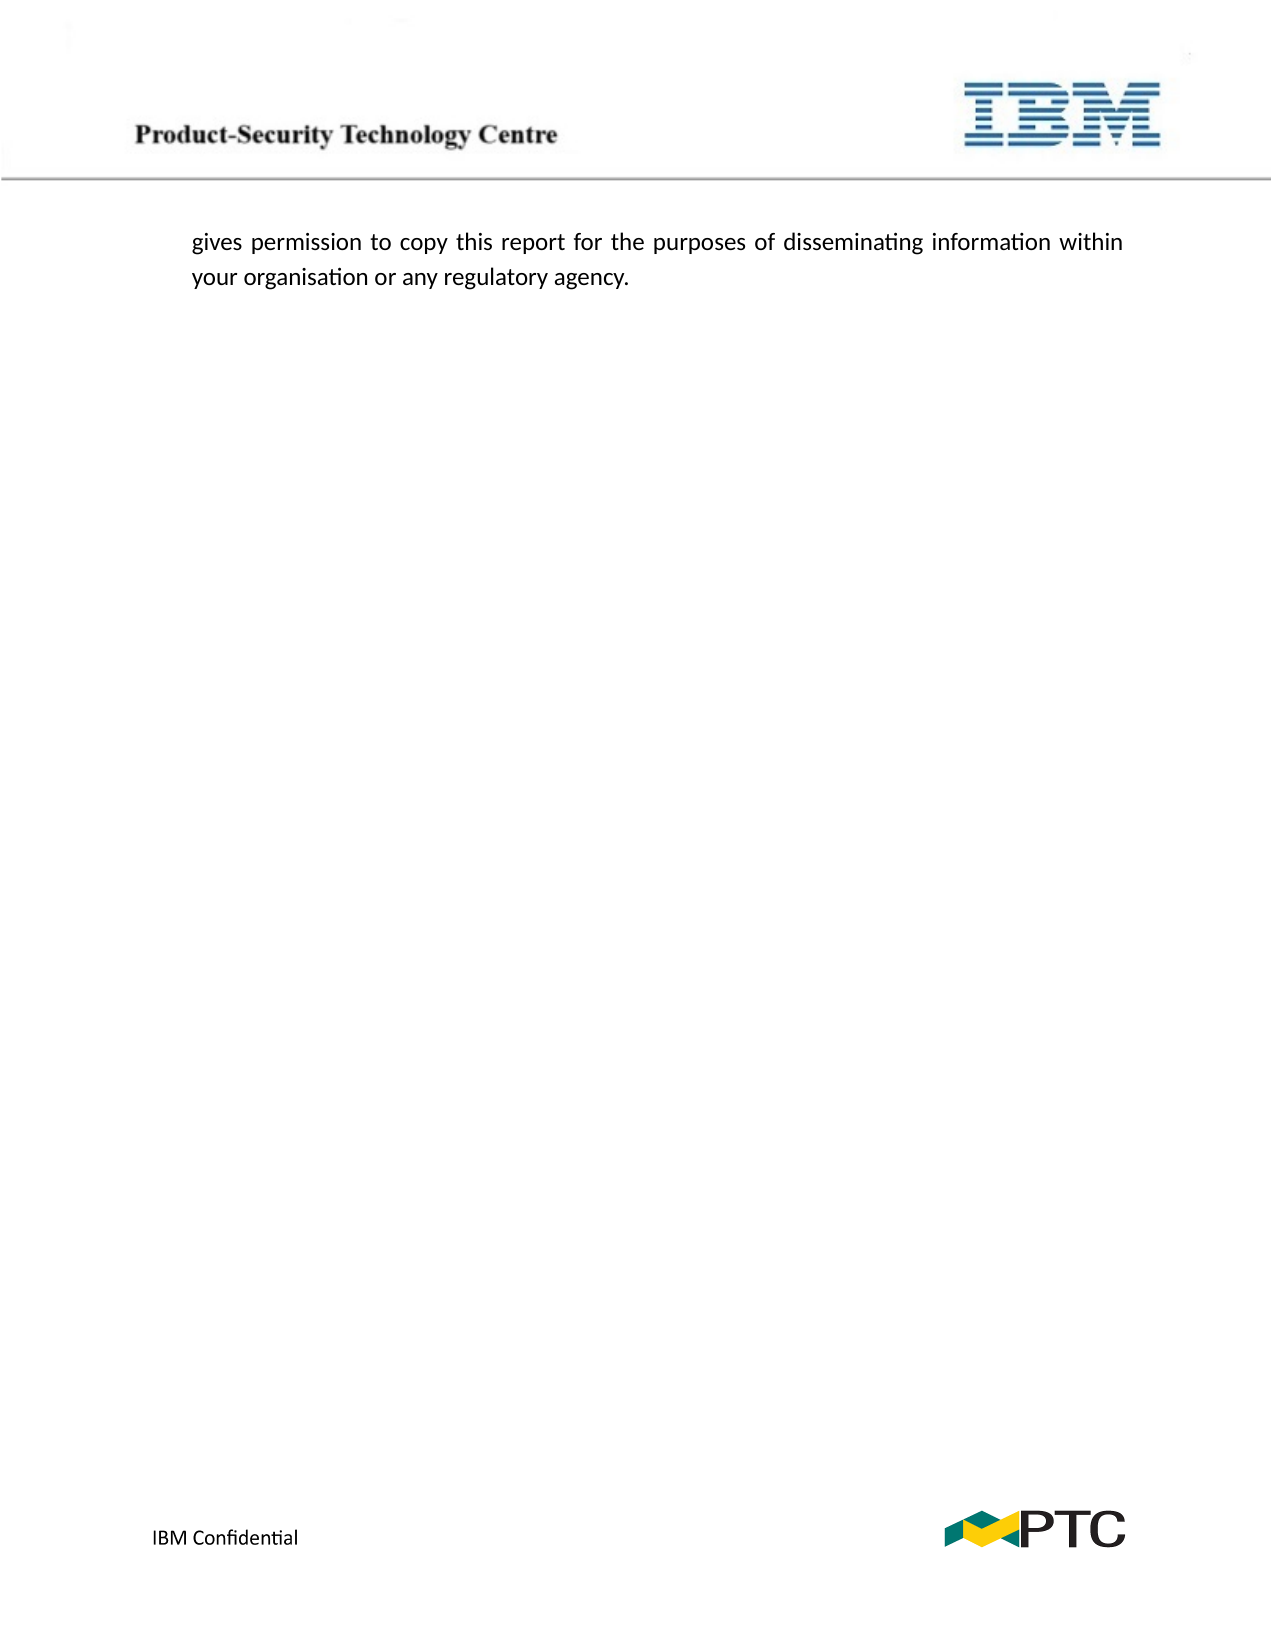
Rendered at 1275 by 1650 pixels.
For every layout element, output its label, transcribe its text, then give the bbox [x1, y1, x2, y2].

picture [0, 3, 1269, 220]
picture [0, 1487, 1271, 1571]
